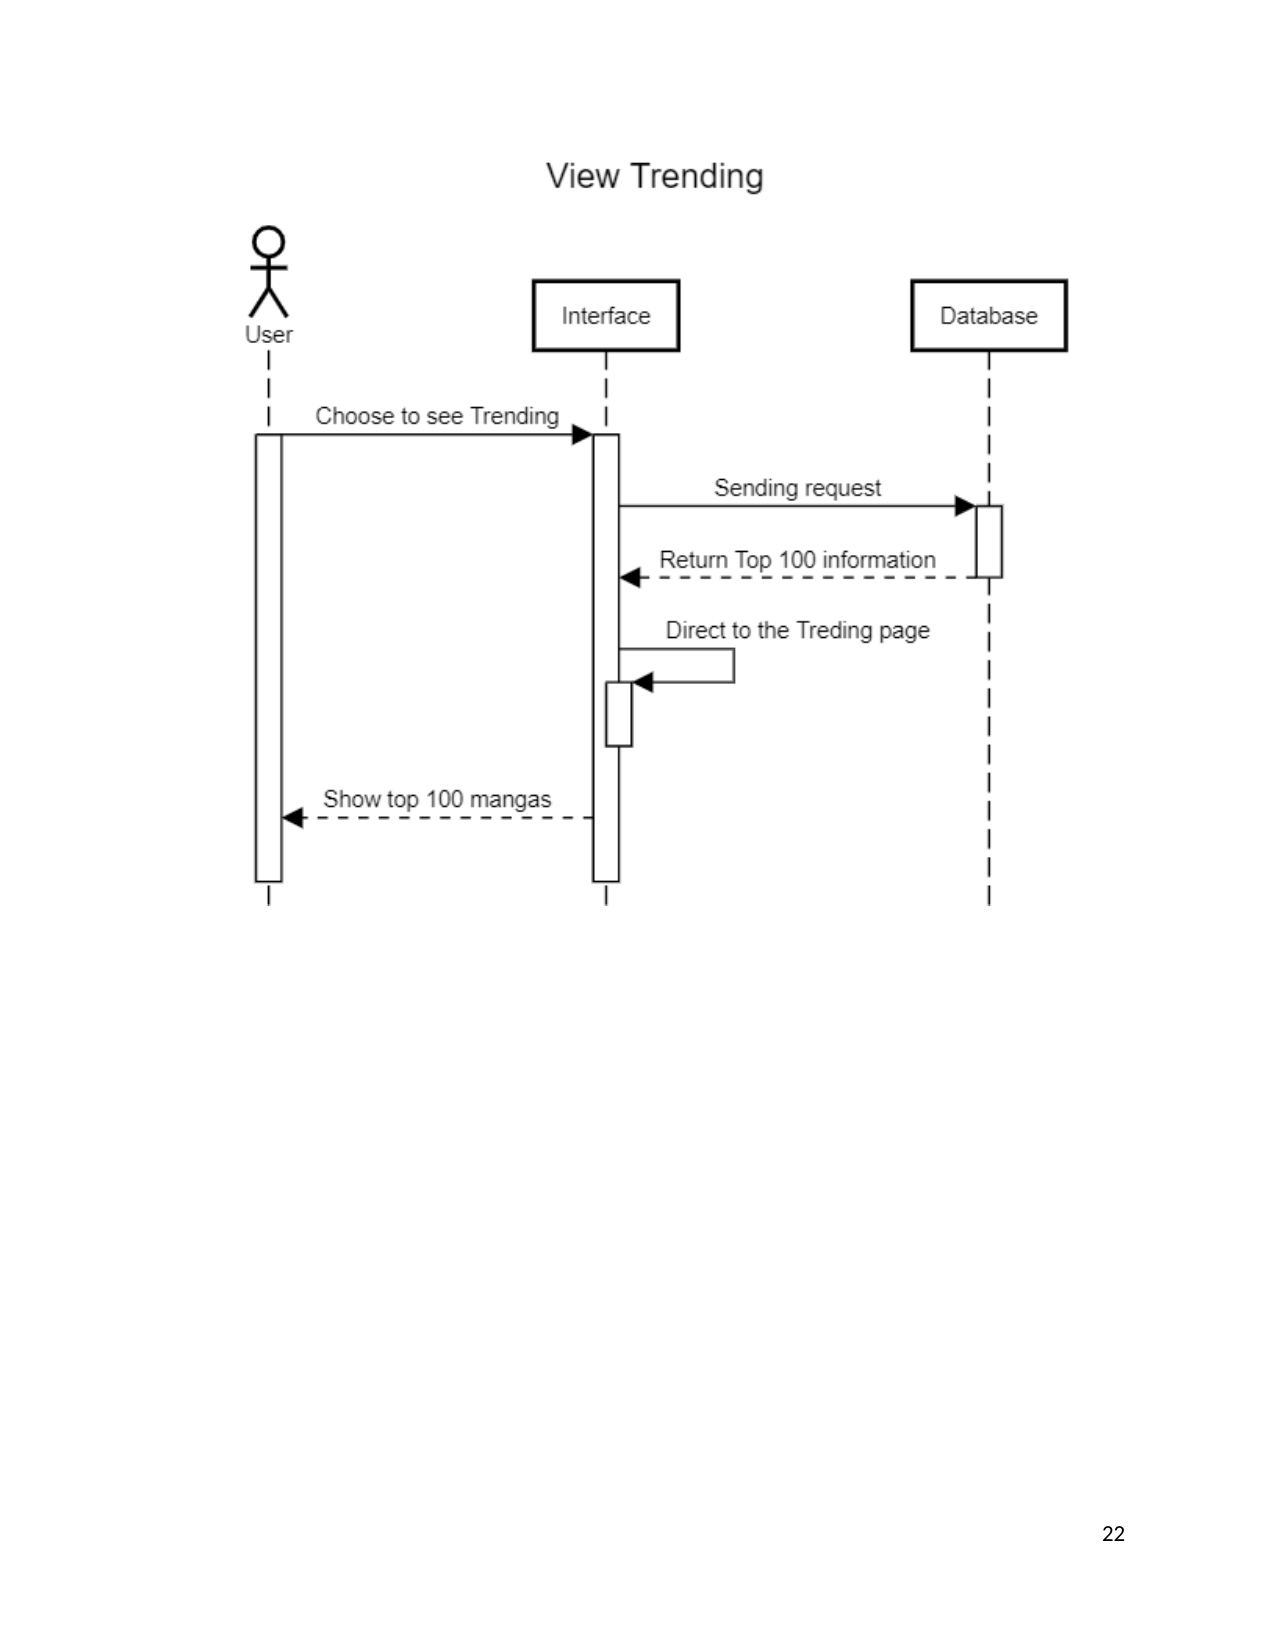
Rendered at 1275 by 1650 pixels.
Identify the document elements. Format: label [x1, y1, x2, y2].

picture [232, 150, 1078, 906]
